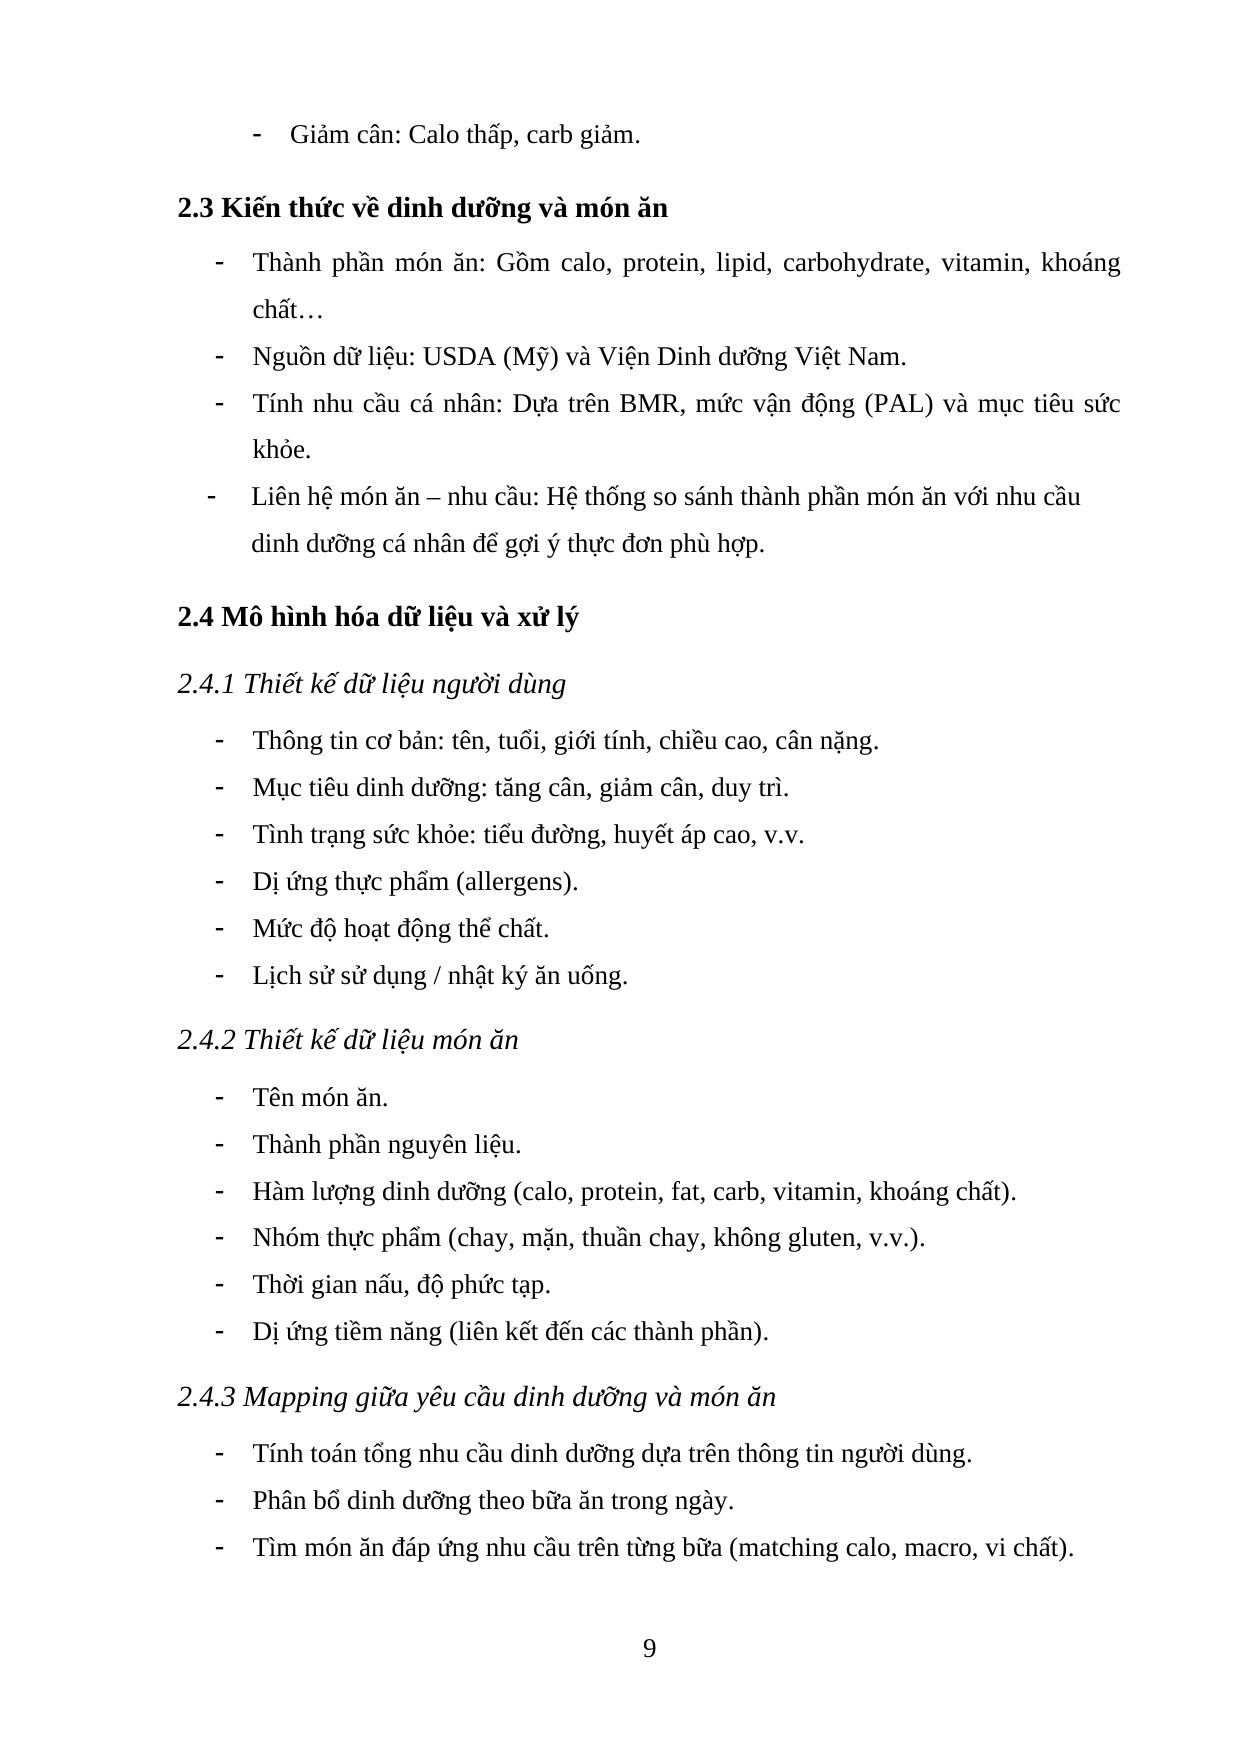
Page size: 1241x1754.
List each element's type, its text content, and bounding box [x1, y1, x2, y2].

subtitle 2.3 Kiến thức về dinh dưỡng và món ăn [177, 190, 1122, 223]
list Giảm cân: Calo thấp, carb giảm. [252, 118, 1122, 149]
list Mục tiêu dinh dưỡng: tăng cân, giảm cân, duy trì. [215, 771, 1122, 802]
list Hàm lượng dinh dưỡng (calo, protein, fat, carb, vitamin, khoáng chất). [215, 1175, 1122, 1206]
list Dị ứng tiềm năng (liên kết đến các thành phần). [215, 1315, 1122, 1347]
list Thời gian nấu, độ phức tạp. [215, 1268, 1122, 1300]
list Thành phần nguyên liệu. [215, 1128, 1122, 1159]
list Liên hệ món ăn – nhu cầu: Hệ thống so sánh thành phần món ăn với nhu cầu dinh dưỡng cá nhân để gợi ý thực đơn phù hợp. [207, 480, 1122, 558]
subtitle 2.4 Mô hình hóa dữ liệu và xử lý [177, 599, 1122, 632]
list Mức độ hoạt động thể chất. [215, 912, 1122, 943]
list Nguồn dữ liệu: USDA (Mỹ) và Viện Dinh dưỡng Việt Nam. [215, 340, 1122, 371]
list Dị ứng thực phẩm (allergens). [215, 865, 1122, 896]
subtitle 2.4.2 Thiết kế dữ liệu món ăn [177, 1022, 1122, 1056]
subtitle 2.4.1 Thiết kế dữ liệu người dùng [177, 666, 1122, 699]
list Nhóm thực phẩm (chay, mặn, thuần chay, không gluten, v.v.). [215, 1222, 1122, 1253]
list Phân bổ dinh dưỡng theo bữa ăn trong ngày. [215, 1484, 1122, 1516]
list Tìm món ăn đáp ứng nhu cầu trên từng bữa (matching calo, macro, vi chất). [215, 1531, 1122, 1562]
subtitle 2.4.3 Mapping giữa yêu cầu dinh dưỡng và món ăn [177, 1379, 1122, 1412]
list Tên món ăn. [215, 1081, 1122, 1112]
list Thành phần món ăn: Gồm calo, protein, lipid, carbohydrate, vitamin, khoáng chất… [215, 247, 1122, 324]
list Tính nhu cầu cá nhân: Dựa trên BMR, mức vận động (PAL) và mục tiêu sức khỏe. [215, 387, 1122, 465]
list Lịch sử sử dụng / nhật ký ăn uống. [215, 959, 1122, 990]
list Thông tin cơ bản: tên, tuổi, giới tính, chiều cao, cân nặng. [215, 724, 1122, 756]
list Tính toán tổng nhu cầu dinh dưỡng dựa trên thông tin người dùng. [215, 1437, 1122, 1469]
list Tình trạng sức khỏe: tiểu đường, huyết áp cao, v.v. [215, 818, 1122, 849]
